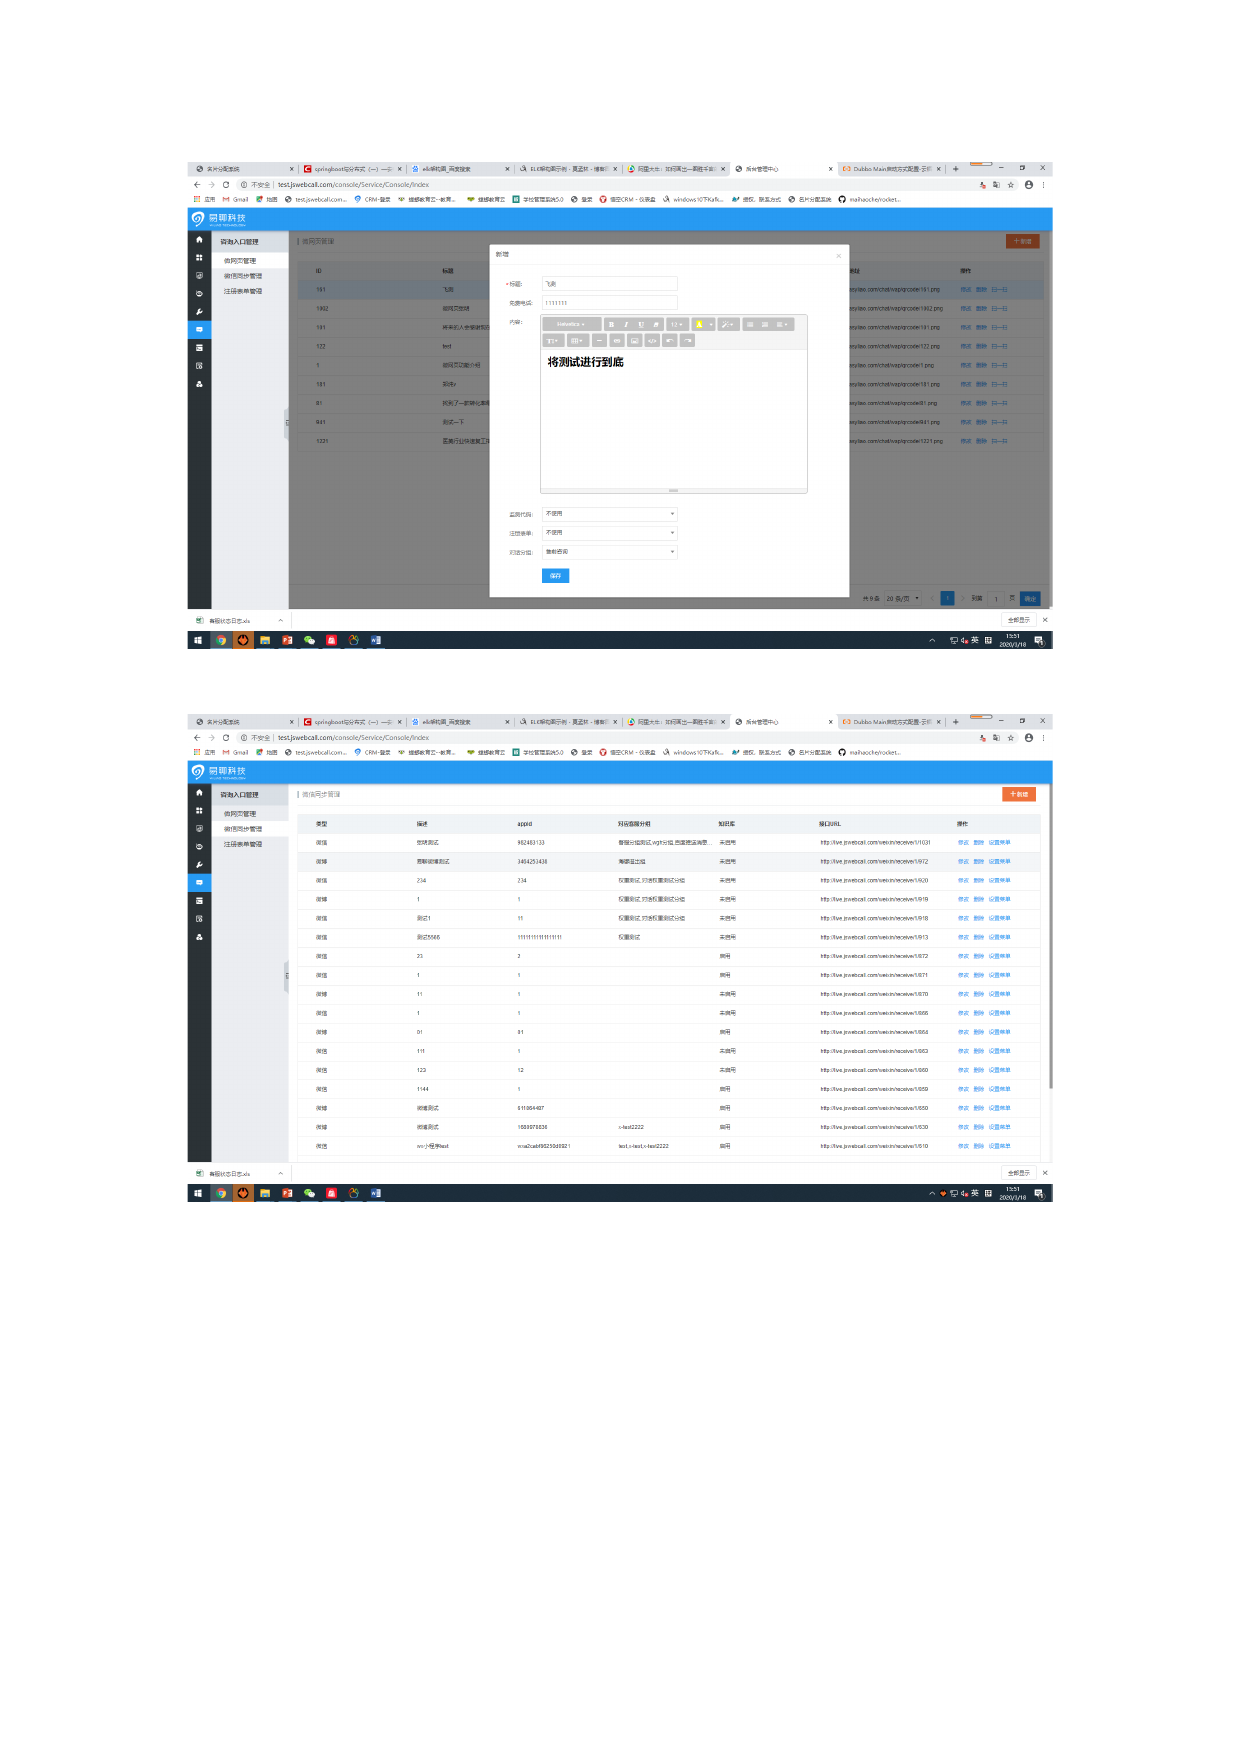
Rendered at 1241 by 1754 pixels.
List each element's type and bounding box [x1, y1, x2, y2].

picture [187, 714, 1053, 1202]
picture [187, 162, 1053, 649]
